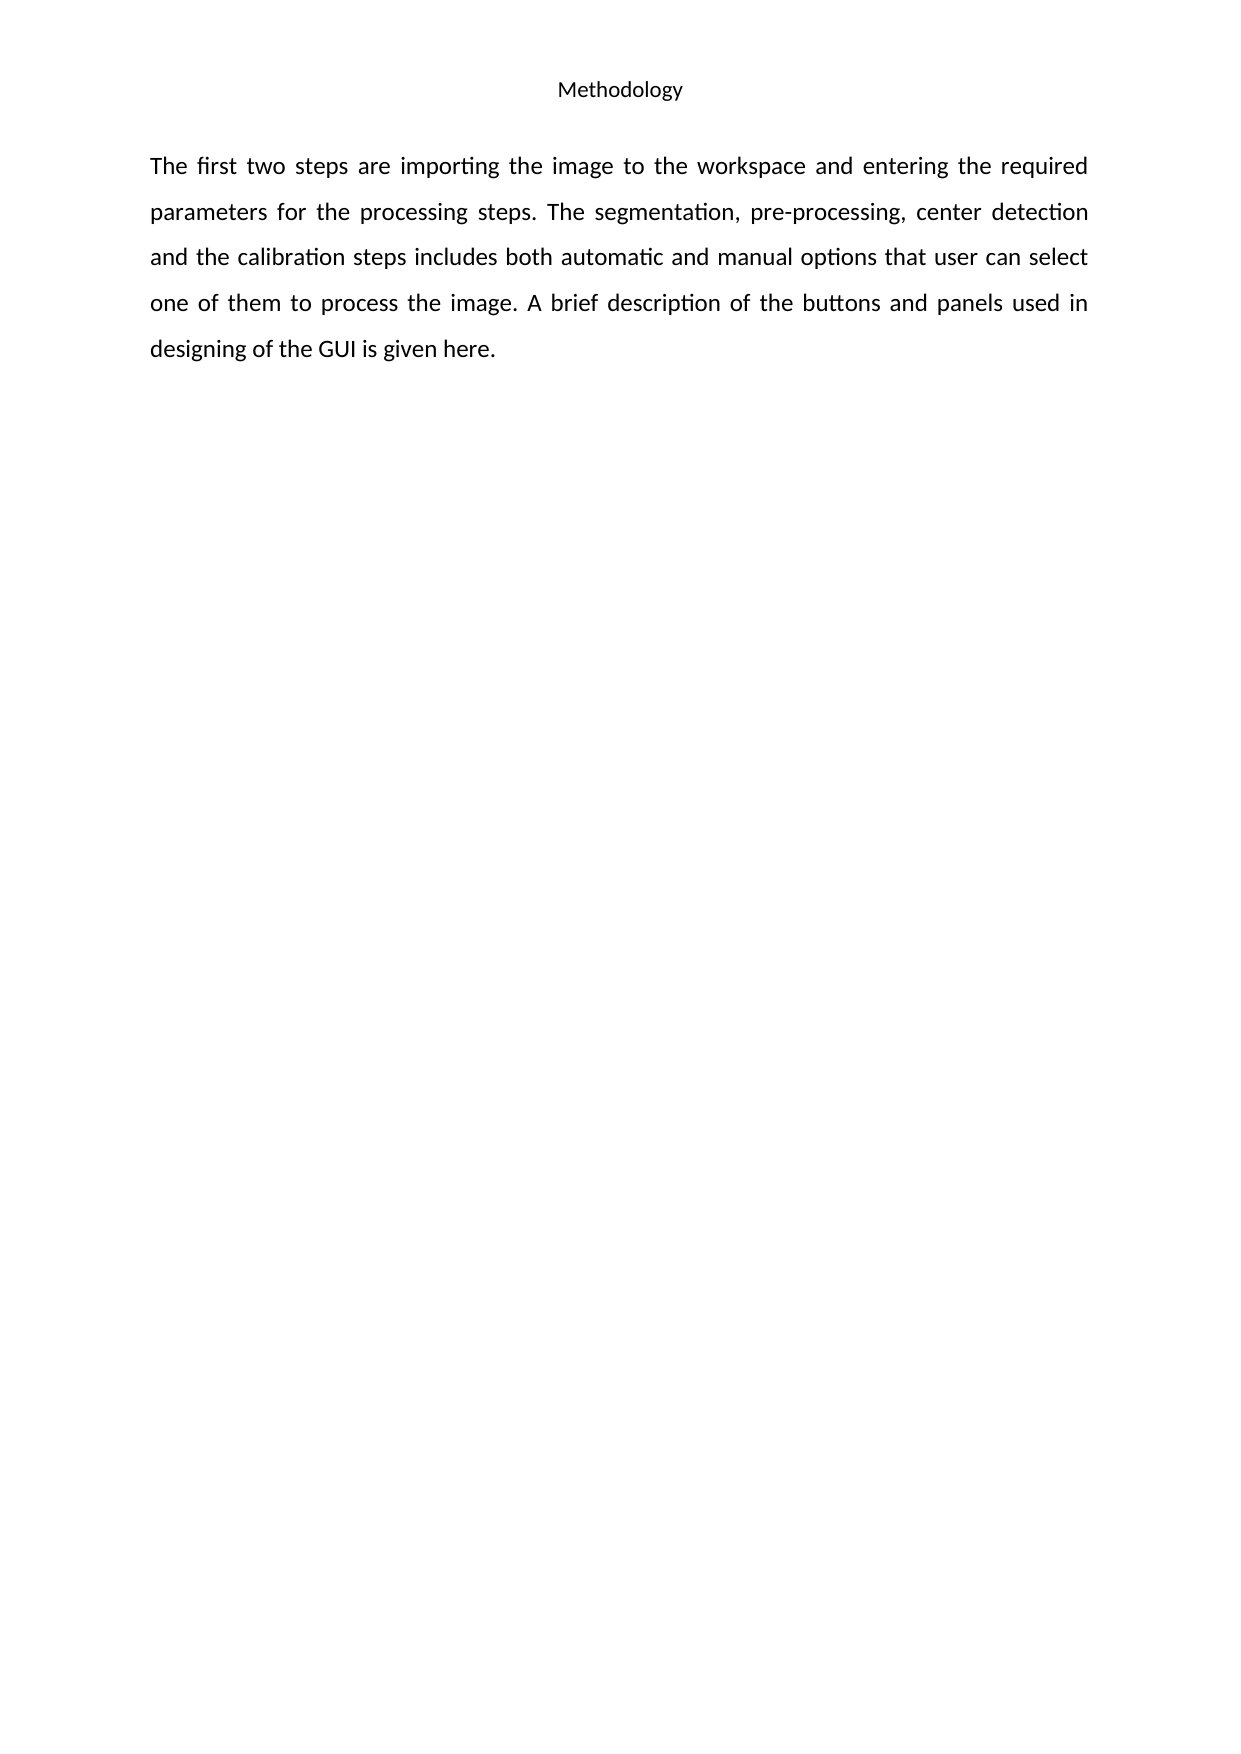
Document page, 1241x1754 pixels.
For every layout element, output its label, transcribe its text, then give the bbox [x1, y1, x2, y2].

text The first two steps are importing the image to the workspace and entering the required parameters for the processing steps. The segmentation, pre-processing, center detection and the calibration steps includes both automatic and manual options that user can select one of them to process the image. A brief description of the buttons and panels used in designing of the GUI is given here. [150, 150, 1090, 363]
